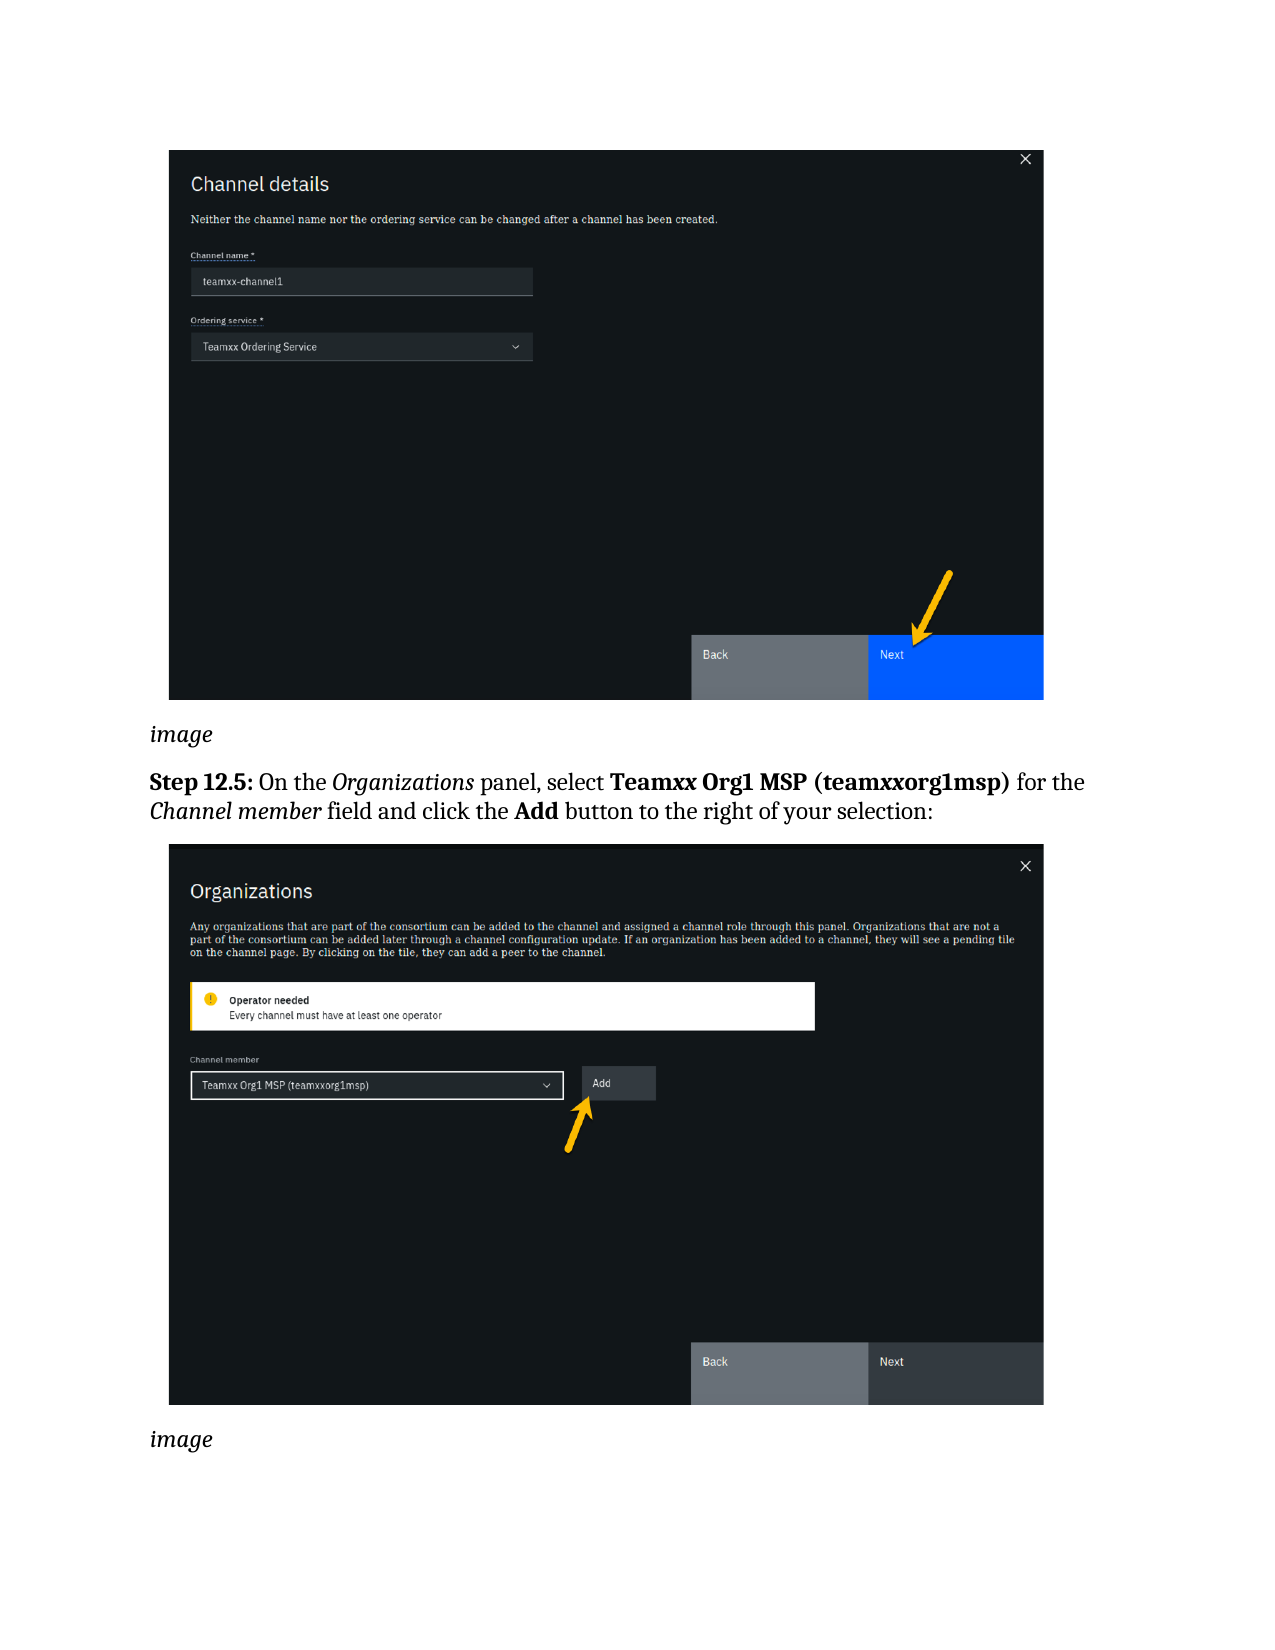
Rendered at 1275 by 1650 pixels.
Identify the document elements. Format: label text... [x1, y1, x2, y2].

text image [150, 720, 1125, 749]
picture [168, 150, 1044, 700]
text Step 12.5: On the Organizations panel, select Teamxx Org1 MSP (teamxxorg1msp) for the Channel member field and click the Add button to the right of your selection: [150, 768, 1125, 825]
picture [168, 844, 1044, 1405]
text image [150, 1425, 1125, 1454]
